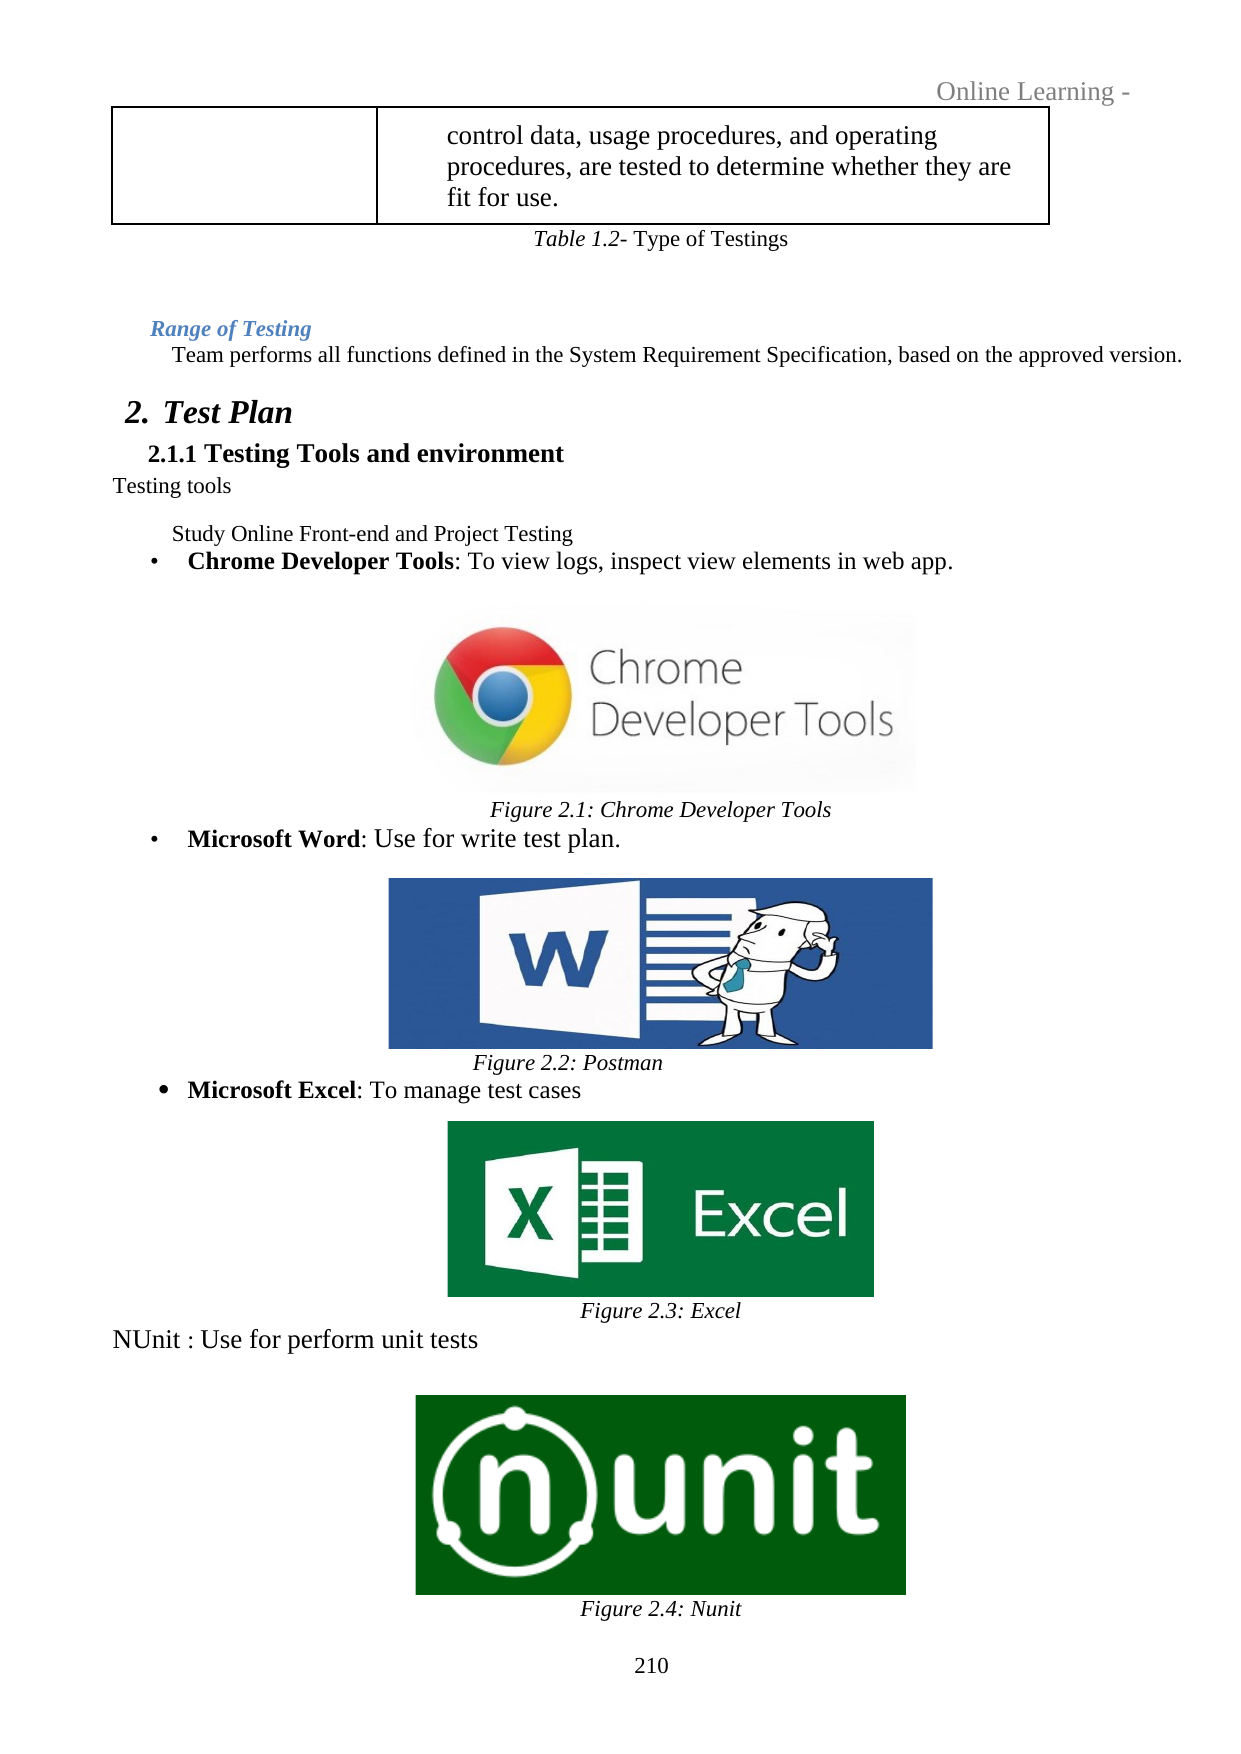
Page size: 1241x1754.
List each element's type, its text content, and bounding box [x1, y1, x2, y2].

subtitle Range of Testing [150, 314, 1209, 341]
subtitle Testing Tools and environment [148, 437, 1209, 468]
text Figure 2.2: Postman [112, 1049, 1209, 1075]
text Figure 2.3: Excel [112, 1297, 1209, 1323]
text Table 1.2- Type of Testings [112, 225, 1209, 251]
text Team performs all functions defined in the System Requirement Specification, based on the approved version. [112, 341, 1209, 367]
picture [388, 878, 933, 1049]
picture [405, 600, 917, 796]
text Figure 2.1: Chrome Developer Tools [112, 796, 1209, 822]
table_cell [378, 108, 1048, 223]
list Microsoft Word: Use for write test plan. [150, 822, 1209, 853]
picture [447, 1121, 874, 1297]
list Chrome Developer Tools: To view logs, inspect view elements in web app. [150, 546, 1209, 575]
text Testing tools [112, 473, 1209, 499]
text NUnit : Use for perform unit tests [112, 1323, 1209, 1354]
text Figure 2.4: Nunit [112, 1595, 1209, 1621]
picture [415, 1395, 906, 1595]
list Microsoft Excel: To manage test cases [159, 1075, 1209, 1104]
subtitle Test Plan [125, 392, 1128, 431]
text Study Online Front-end and Project Testing [112, 520, 1209, 546]
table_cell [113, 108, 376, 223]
